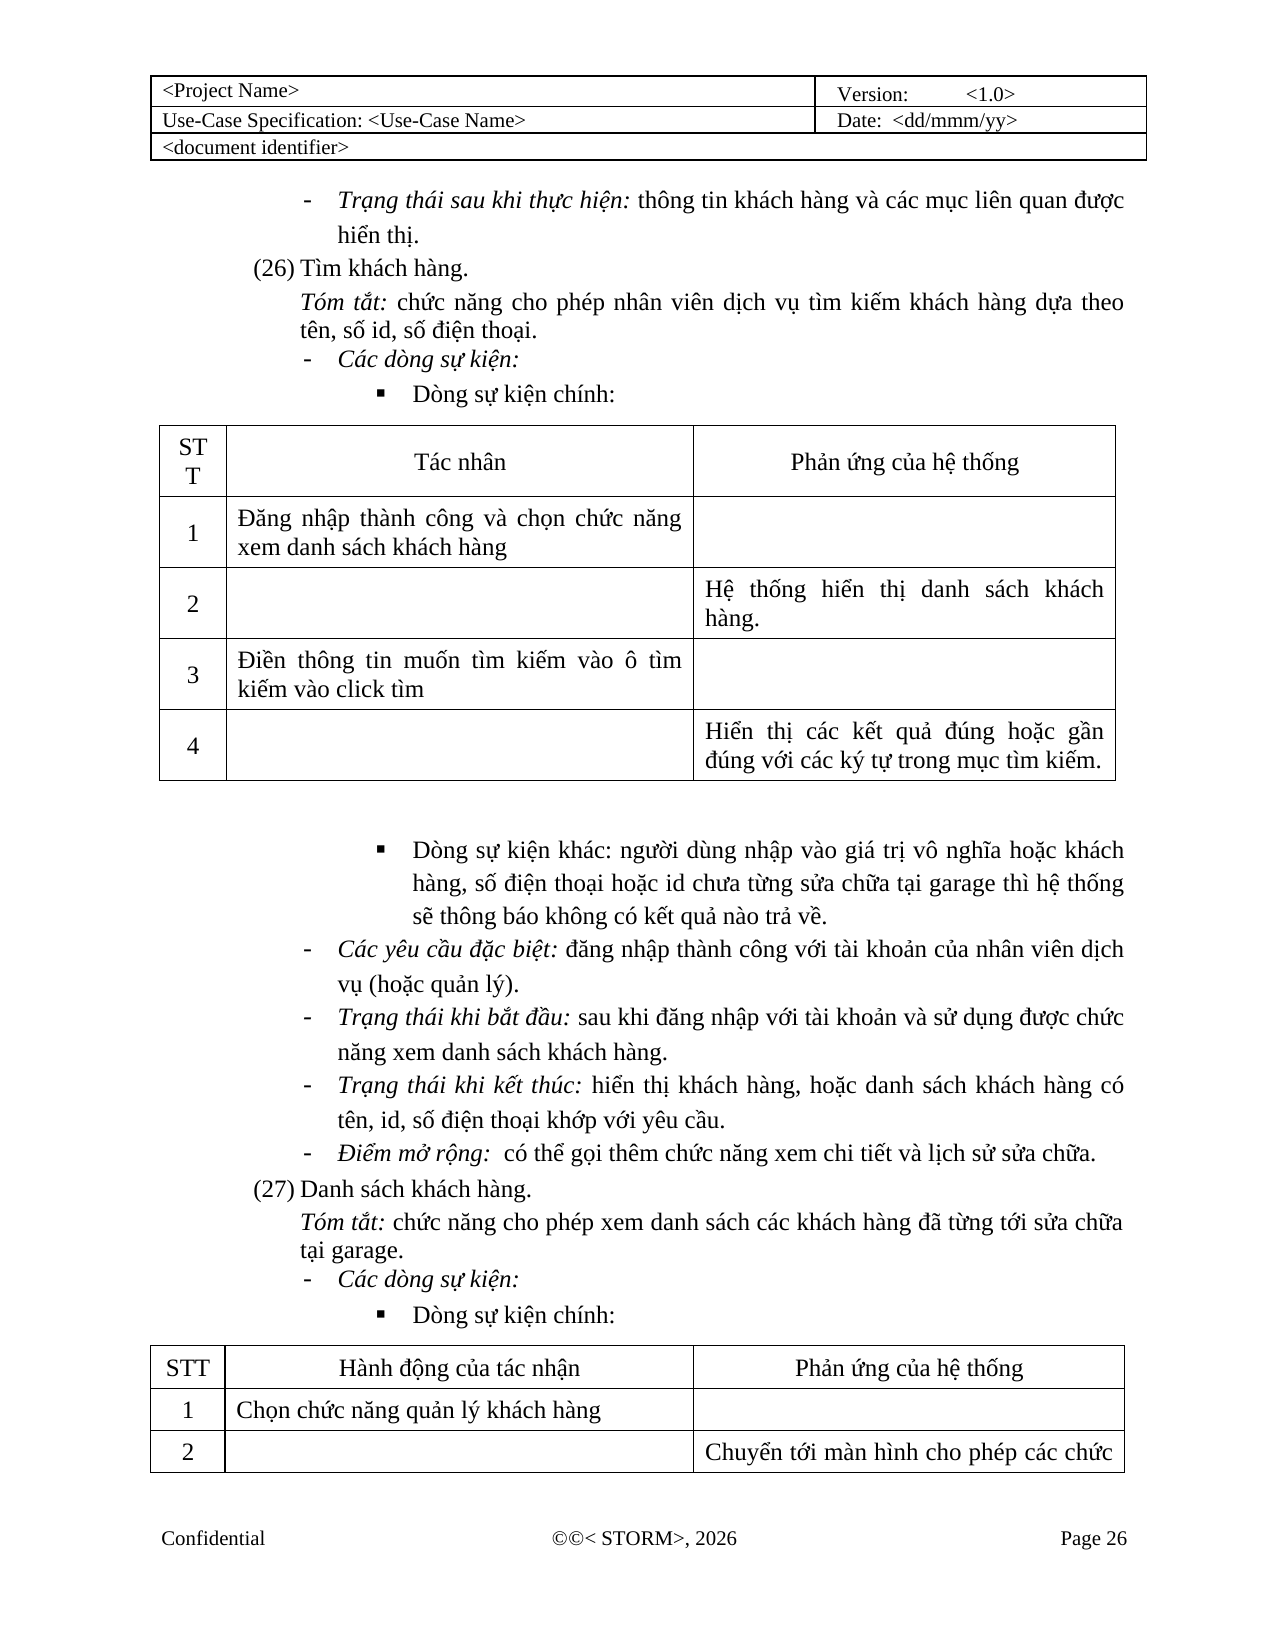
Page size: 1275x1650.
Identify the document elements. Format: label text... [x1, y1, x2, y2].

table_cell [227, 568, 693, 638]
table_cell Đăng nhập thành công và chọn chức năng xem danh sách khách hàng [227, 497, 693, 567]
table_header Hành động của tác nhận [226, 1346, 693, 1388]
list Các yêu cầu đặc biệt: đăng nhập thành công với tài khoản của nhân viên dịch vụ (hoặc quản lý). [300, 934, 1125, 998]
list Dòng sự kiện chính: [375, 1300, 1125, 1328]
table_header Phản ứng của hệ thống [694, 1346, 1124, 1388]
table_cell 3 [160, 639, 226, 709]
table_cell [694, 639, 1115, 709]
table_cell Chọn chức năng quản lý khách hàng [226, 1389, 693, 1430]
table_cell 2 [151, 1431, 224, 1472]
list Trạng thái sau khi thực hiện: thông tin khách hàng và các mục liên quan được hiển thị. [300, 185, 1125, 249]
list Danh sách khách hàng. [253, 1174, 1125, 1203]
table_cell Hiển thị các kết quả đúng hoặc gần đúng với các ký tự trong mục tìm kiếm. [694, 710, 1115, 780]
table_header Phản ứng của hệ thống [694, 426, 1115, 496]
table_cell [226, 1431, 693, 1472]
table_cell [227, 710, 693, 780]
list Tóm tắt: chức năng cho phép nhân viên dịch vụ tìm kiếm khách hàng dựa theo tên, số id, số điện thoại. [300, 287, 1125, 344]
table_cell 1 [151, 1389, 224, 1430]
table_cell 4 [160, 710, 226, 780]
table_cell [694, 1389, 1124, 1430]
list Dòng sự kiện khác: người dùng nhập vào giá trị vô nghĩa hoặc khách hàng, số điện thoại hoặc id chưa từng sửa chữa tại garage thì hệ thống sẽ thông báo không có kết quả nào trả về. [375, 835, 1125, 930]
table_header STT [160, 426, 226, 496]
list Trạng thái khi kết thúc: hiển thị khách hàng, hoặc danh sách khách hàng có tên, id, số điện thoại khớp với yêu cầu. [300, 1070, 1125, 1134]
table_header STT [151, 1346, 224, 1388]
table_cell [694, 497, 1115, 567]
list Điểm mở rộng: có thể gọi thêm chức năng xem chi tiết và lịch sử sửa chữa. [300, 1138, 1125, 1169]
table_cell 2 [160, 568, 226, 638]
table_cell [694, 1431, 1124, 1472]
table_cell Điền thông tin muốn tìm kiếm vào ô tìm kiếm vào click tìm [227, 639, 693, 709]
table_cell 1 [160, 497, 226, 567]
list Trạng thái khi bắt đầu: sau khi đăng nhập với tài khoản và sử dụng được chức năng xem danh sách khách hàng. [300, 1002, 1125, 1066]
list Các dòng sự kiện: [300, 344, 1125, 375]
table_header Tác nhân [227, 426, 693, 496]
table_cell Hệ thống hiển thị danh sách khách hàng. [694, 568, 1115, 638]
list Dòng sự kiện chính: [375, 379, 1125, 408]
list Tóm tắt: chức năng cho phép xem danh sách các khách hàng đã từng tới sửa chữa tại garage. [300, 1207, 1125, 1264]
list Các dòng sự kiện: [300, 1264, 1125, 1295]
list Tìm khách hàng. [253, 253, 1125, 282]
